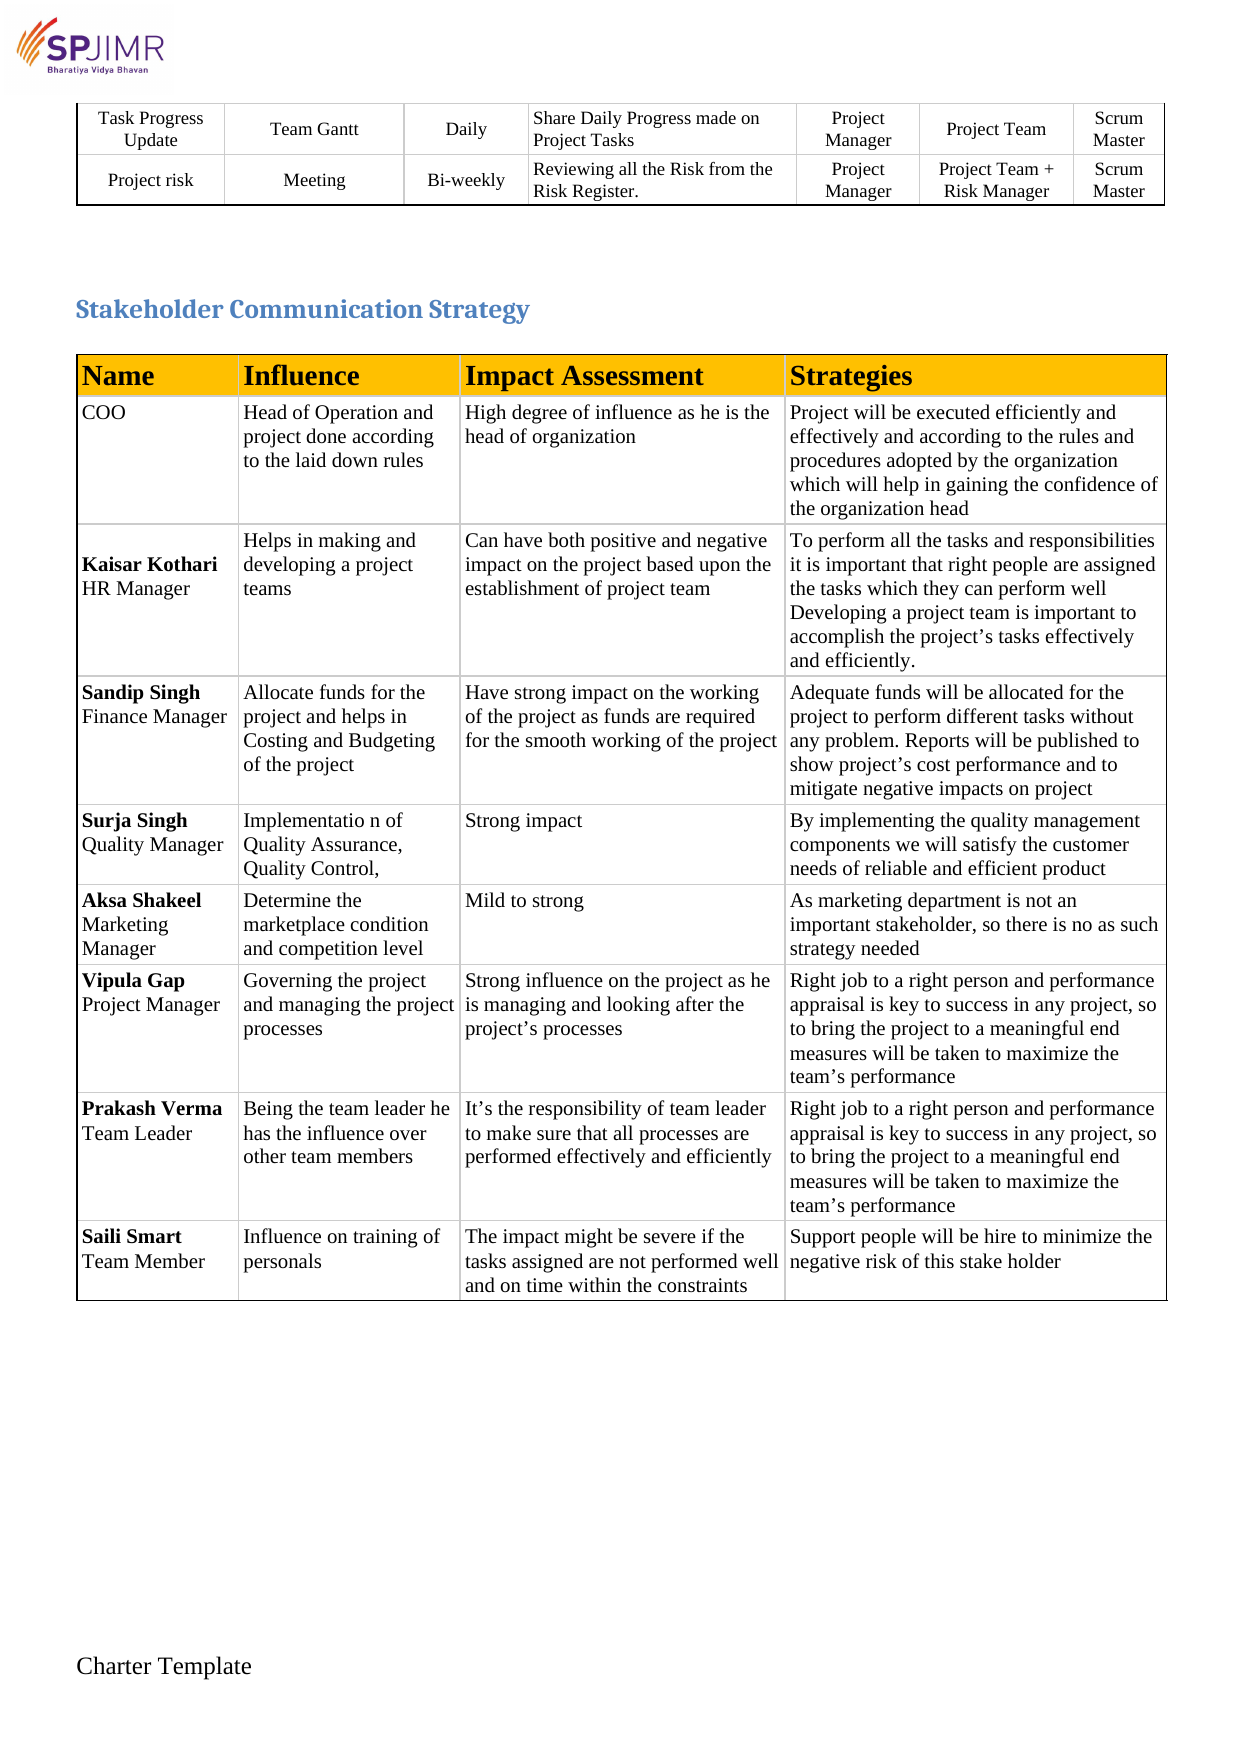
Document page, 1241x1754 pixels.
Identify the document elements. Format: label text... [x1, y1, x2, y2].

table_cell Right job to a right person and performance appraisal is key to success in any project, so to bring the project to a meaningful end measures will be taken to maximize the team’s performance [786, 1093, 1166, 1220]
table_cell Saili Smart Team Member [78, 1221, 238, 1300]
table_cell By implementing the quality management components we will satisfy the customer needs of reliable and efficient product [786, 805, 1166, 883]
table_cell Being the team leader he has the influence over other team members [239, 1093, 459, 1220]
table_header Strategies [786, 355, 1166, 395]
table_cell Prakash Verma Team Leader [78, 1093, 238, 1220]
table_cell Project Team [920, 104, 1073, 153]
table_cell Vipula Gap Project Manager [78, 965, 238, 1092]
table_cell Project Manager [797, 155, 919, 204]
table_cell Have strong impact on the working of the project as funds are required for the smooth working of the project [461, 677, 784, 803]
table_cell Kaisar Kothari HR Manager [78, 525, 238, 675]
table_cell Project will be executed efficiently and effectively and according to the rules and procedures adopted by the organization which will help in gaining the confidence of the organization head [786, 397, 1166, 523]
subtitle Stakeholder Communication Strategy [76, 294, 1154, 325]
table_cell Sandip Singh Finance Manager [78, 677, 238, 803]
table_cell Project Team + Risk Manager [920, 155, 1073, 204]
table_cell The impact might be severe if the tasks assigned are not performed well and on time within the constraints [461, 1221, 784, 1300]
table_cell Head of Operation and project done according to the laid down rules [239, 397, 459, 523]
table_cell Implementatio n of Quality Assurance, Quality Control, [239, 805, 459, 883]
table_cell Aksa Shakeel Marketing Manager [78, 885, 238, 963]
table_cell Right job to a right person and performance appraisal is key to success in any project, so to bring the project to a meaningful end measures will be taken to maximize the team’s performance [786, 965, 1166, 1092]
table_cell Can have both positive and negative impact on the project based upon the establishment of project team [461, 525, 784, 675]
table_cell Project Manager [797, 104, 919, 153]
table_cell COO [78, 397, 238, 523]
table_cell Project risk [78, 155, 224, 204]
table_cell High degree of influence as he is the head of organization [461, 397, 784, 523]
table_cell Surja Singh Quality Manager [78, 805, 238, 883]
table_cell Strong impact [461, 805, 784, 883]
table_cell As marketing department is not an important stakeholder, so there is no as such strategy needed [786, 885, 1166, 963]
table_cell Reviewing all the Risk from the Risk Register. [529, 155, 796, 204]
table_cell Governing the project and managing the project processes [239, 965, 459, 1092]
picture [20, 4, 158, 98]
table_cell Strong influence on the project as he is managing and looking after the project’s processes [461, 965, 784, 1092]
table_cell Share Daily Progress made on Project Tasks [529, 104, 796, 153]
table_cell Influence on training of personals [239, 1221, 459, 1300]
table_cell Mild to strong [461, 885, 784, 963]
table_header Impact Assessment [461, 355, 784, 395]
table_cell Scrum Master [1074, 104, 1164, 153]
table_cell Support people will be hire to minimize the negative risk of this stake holder [786, 1221, 1166, 1300]
table_cell Allocate funds for the project and helps in Costing and Budgeting of the project [239, 677, 459, 803]
table_cell To perform all the tasks and responsibilities it is important that right people are assigned the tasks which they can perform well Developing a project team is important to accomplish the project’s tasks effectively and efficiently. [786, 525, 1166, 675]
table_cell Adequate funds will be allocated for the project to perform different tasks without any problem. Reports will be published to show project’s cost performance and to mitigate negative impacts on project [786, 677, 1166, 803]
table_cell Team Gantt [225, 104, 403, 153]
table_cell Helps in making and developing a project teams [239, 525, 459, 675]
table_cell Scrum Master [1074, 155, 1164, 204]
table_cell It’s the responsibility of team leader to make sure that all processes are performed effectively and efficiently [461, 1093, 784, 1220]
table_header Influence [239, 355, 459, 395]
table_cell Daily [405, 104, 528, 153]
table_cell Meeting [225, 155, 403, 204]
table_header Name [78, 355, 238, 395]
table_cell Bi-weekly [405, 155, 528, 204]
table_cell Task Progress Update [78, 104, 224, 153]
table_cell Determine the marketplace condition and competition level [239, 885, 459, 963]
